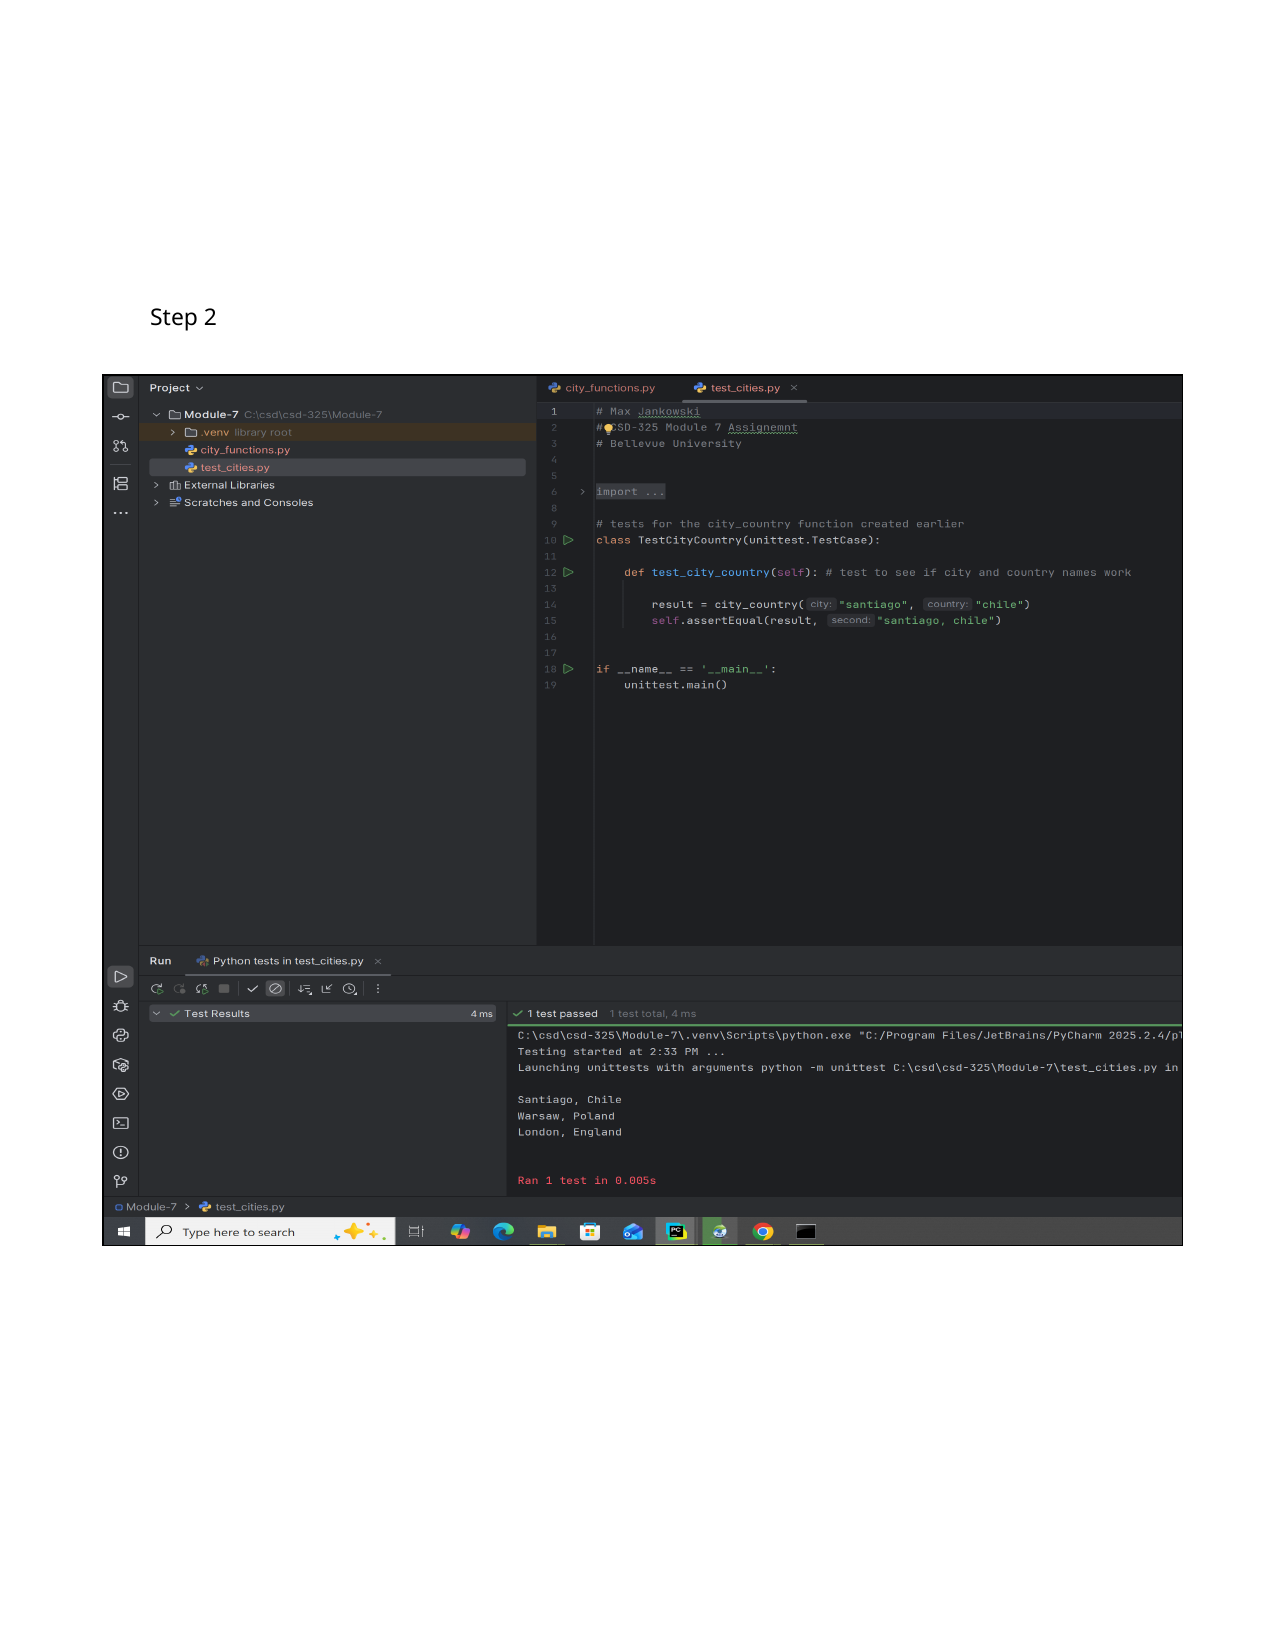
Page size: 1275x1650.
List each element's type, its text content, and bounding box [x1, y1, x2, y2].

picture [104, 376, 1182, 1245]
text Step 2 [150, 301, 1125, 332]
